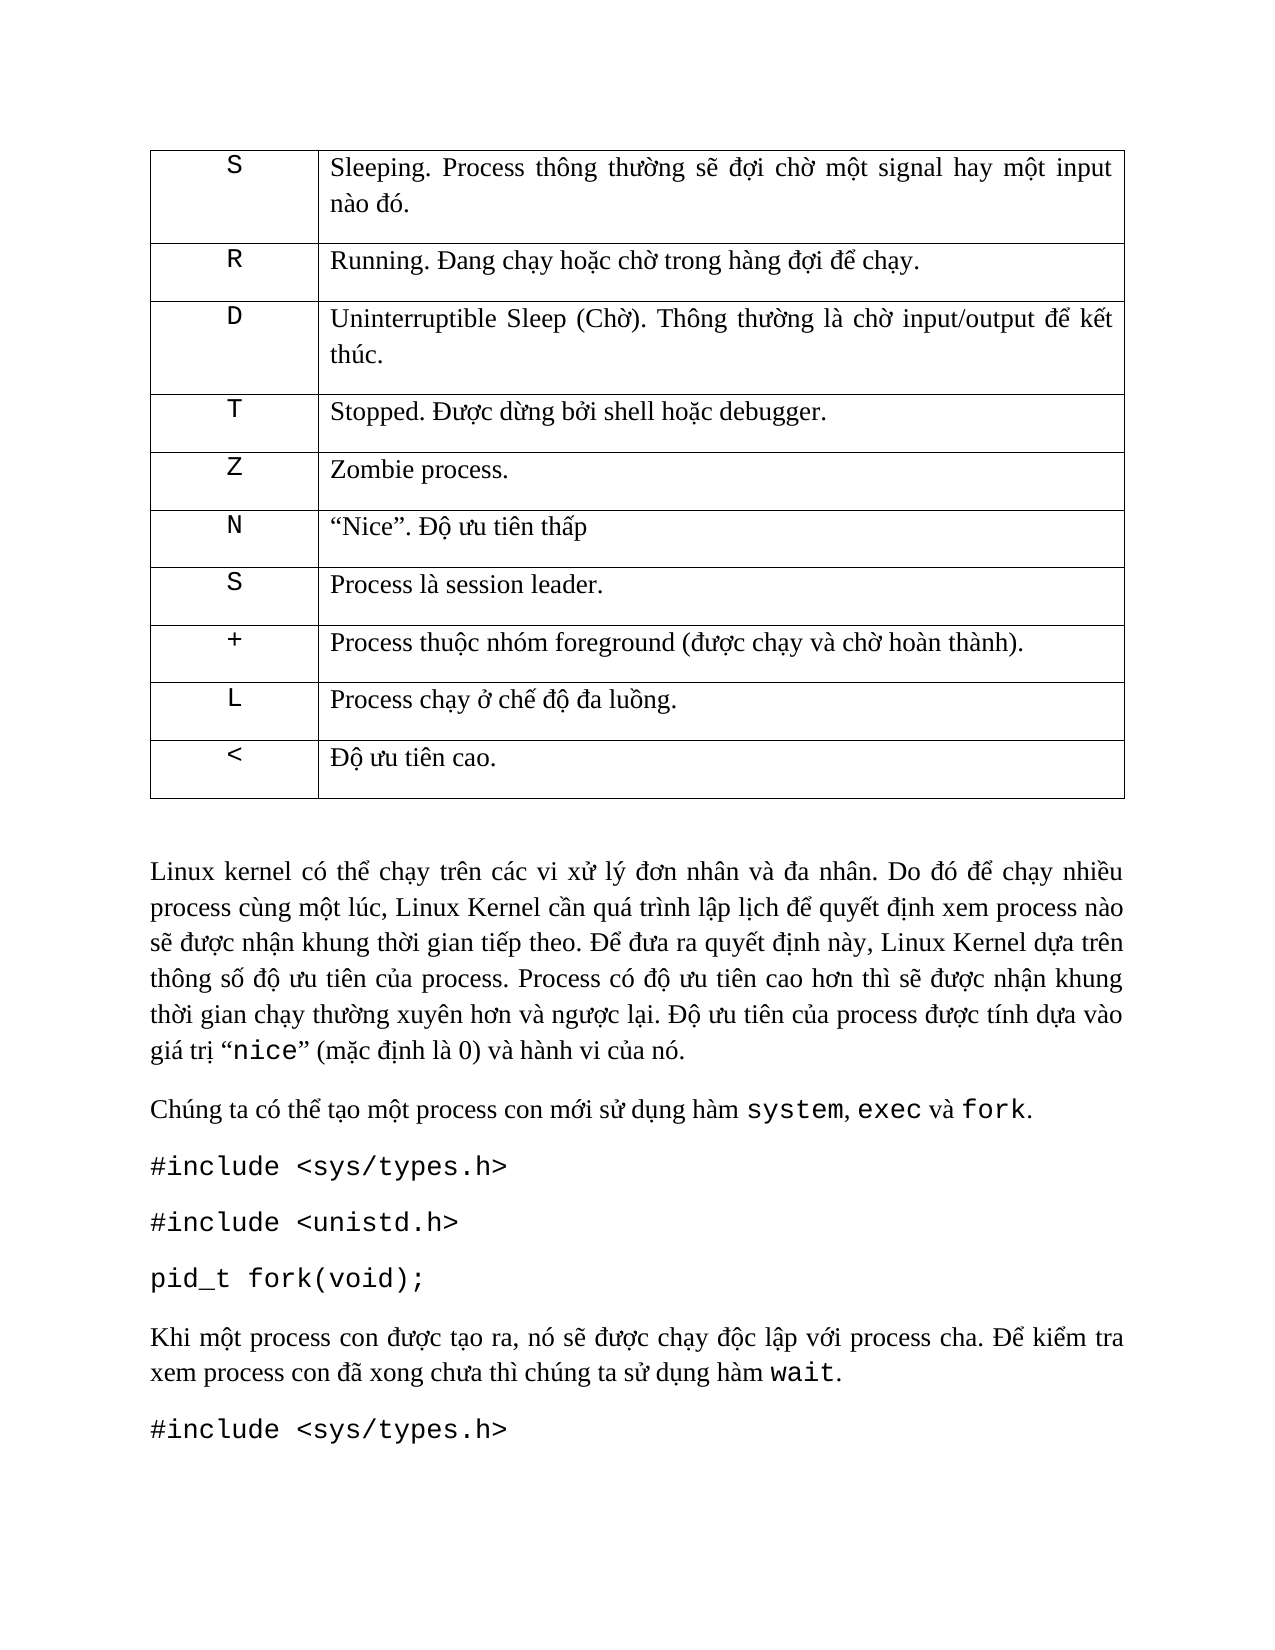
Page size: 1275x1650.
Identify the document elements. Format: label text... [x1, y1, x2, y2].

table_cell Running. Đang chạy hoặc chờ trong hàng đợi để chạy. [319, 244, 1124, 301]
table_cell < [151, 741, 318, 797]
table_cell S [151, 568, 318, 625]
table_cell T [151, 395, 318, 452]
table_cell D [151, 302, 318, 394]
table_cell Zombie process. [319, 453, 1124, 509]
text Chúng ta có thể tạo một process con mới sử dụng hàm system, exec và fork. [150, 1093, 1125, 1126]
table_cell “Nice”. Độ ưu tiên thấp [319, 511, 1124, 567]
table_cell R [151, 244, 318, 301]
text Linux kernel có thể chạy trên các vi xử lý đơn nhân và đa nhân. Do đó để chạy nhiều process cùng một lúc, Linux Kernel cần quá trình lập lịch để quyết định xem process nào sẽ được nhận khung thời gian tiếp theo. Để đưa ra quyết định này, Linux Kernel dựa trên thông số độ ưu tiên của process. Process có độ ưu tiên cao hơn thì sẽ được nhận khung thời gian chạy thường xuyên hơn và ngược lại. Độ ưu tiên của process được tính dựa vào giá trị “nice” (mặc định là 0) và hành vi của nó. [150, 855, 1125, 1067]
table_cell Stopped. Được dừng bởi shell hoặc debugger. [319, 395, 1124, 452]
text #include <sys/types.h> [150, 1416, 1125, 1446]
table_cell + [151, 626, 318, 682]
table_cell S [151, 151, 318, 243]
table_cell Sleeping. Process thông thường sẽ đợi chờ một signal hay một input nào đó. [319, 151, 1124, 243]
table_cell N [151, 511, 318, 567]
table_cell Process thuộc nhóm foreground (được chạy và chờ hoàn thành). [319, 626, 1124, 682]
text #include <sys/types.h> [150, 1152, 1125, 1183]
table_cell L [151, 683, 318, 740]
table_cell Process chạy ở chế độ đa luồng. [319, 683, 1124, 740]
table_cell Process là session leader. [319, 568, 1124, 625]
text Khi một process con được tạo ra, nó sẽ được chạy độc lập với process cha. Để kiểm tra xem process con đã xong chưa thì chúng ta sử dụng hàm wait. [150, 1321, 1125, 1390]
text pid_t fork(void); [150, 1264, 1125, 1295]
table_cell Uninterruptible Sleep (Chờ). Thông thường là chờ input/output để kết thúc. [319, 302, 1124, 394]
table_cell Độ ưu tiên cao. [319, 741, 1124, 797]
text #include <unistd.h> [150, 1208, 1125, 1239]
table_cell Z [151, 453, 318, 509]
